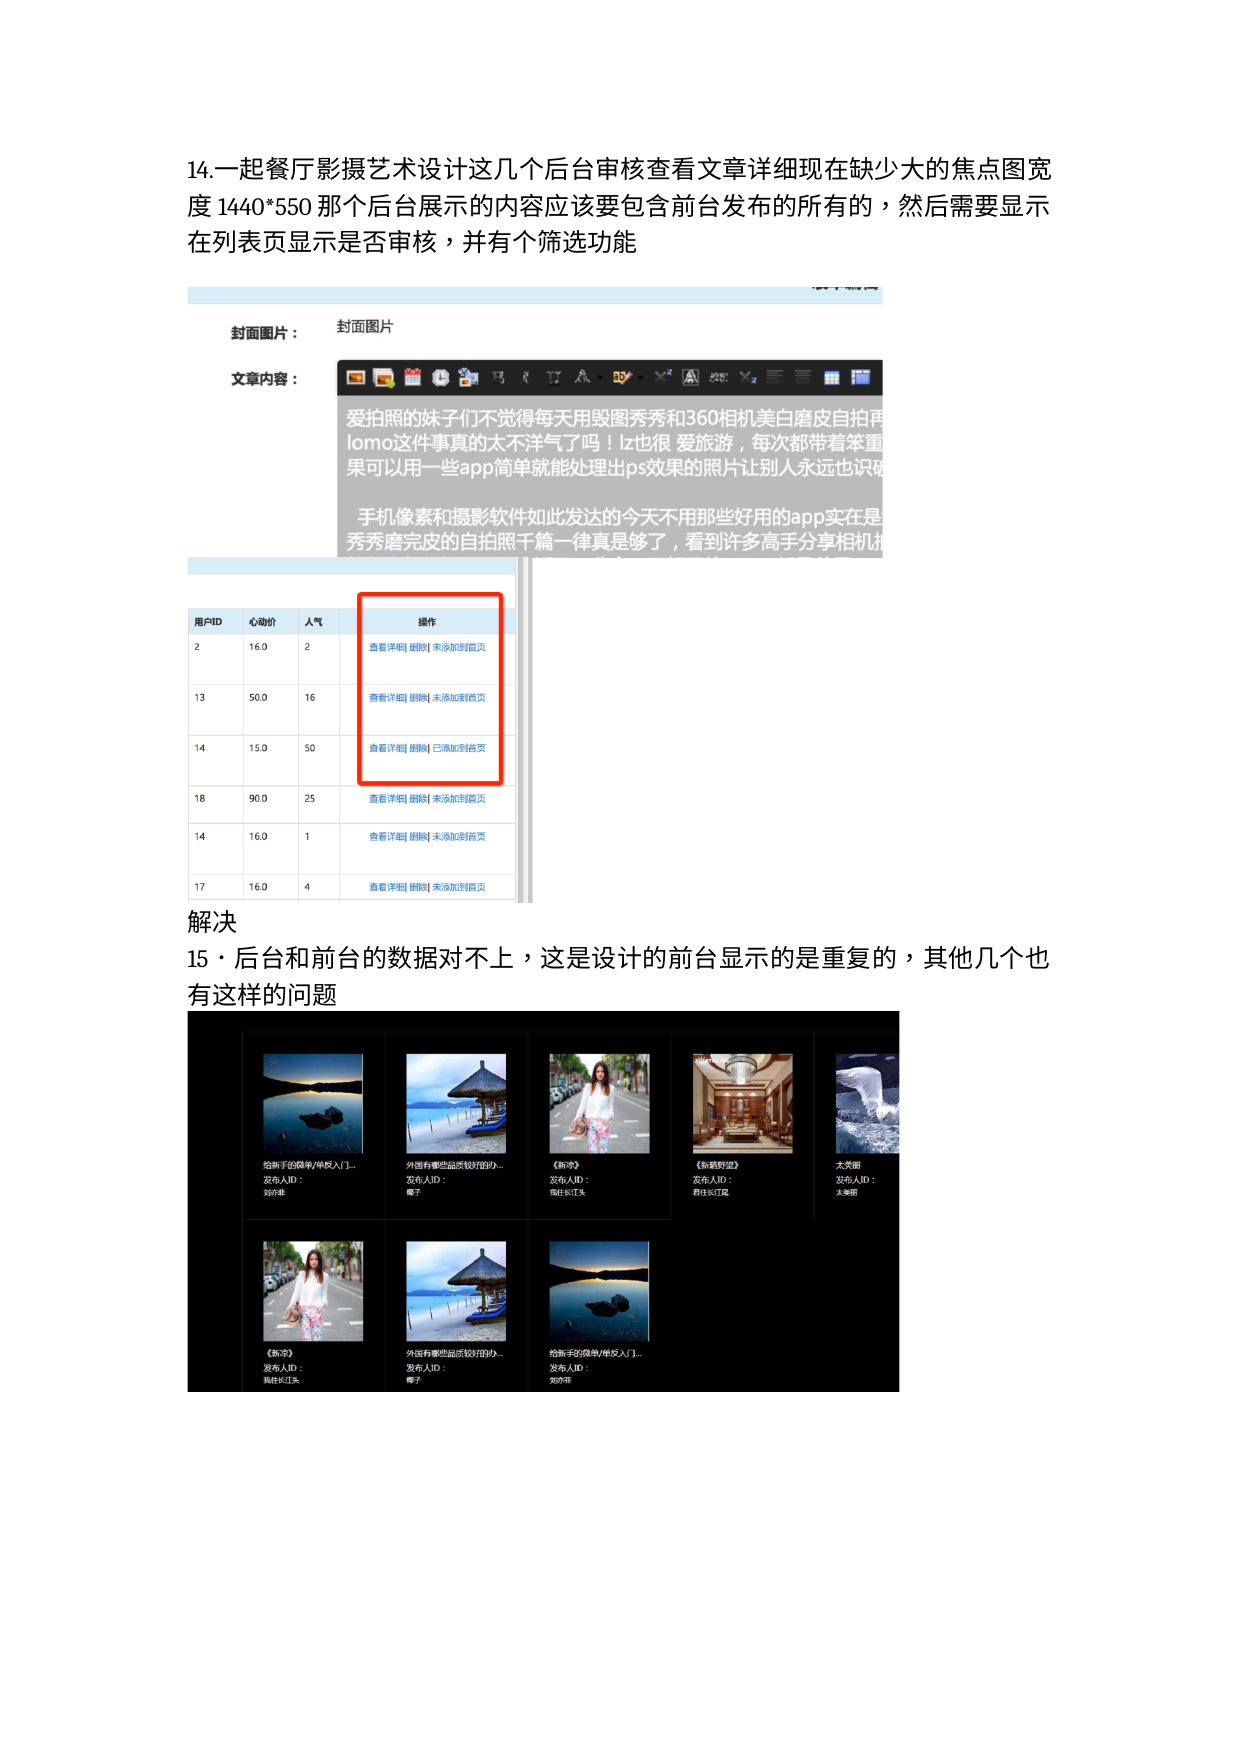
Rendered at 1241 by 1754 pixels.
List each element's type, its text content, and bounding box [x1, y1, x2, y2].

text 14.一起餐厅影摄艺术设计这几个后台审核查看文章详细现在缺少大的焦点图宽度1440*550那个后台展示的内容应该要包含前台发布的所有的，然后需要显示在列表页显示是否审核，并有个筛选功能 [187, 150, 1053, 259]
picture [187, 1011, 900, 1392]
text 解决 [187, 903, 1053, 939]
text 15．后台和前台的数据对不上，这是设计的前台显示的是重复的，其他几个也有这样的问题 [187, 939, 1053, 1011]
picture [187, 287, 883, 903]
